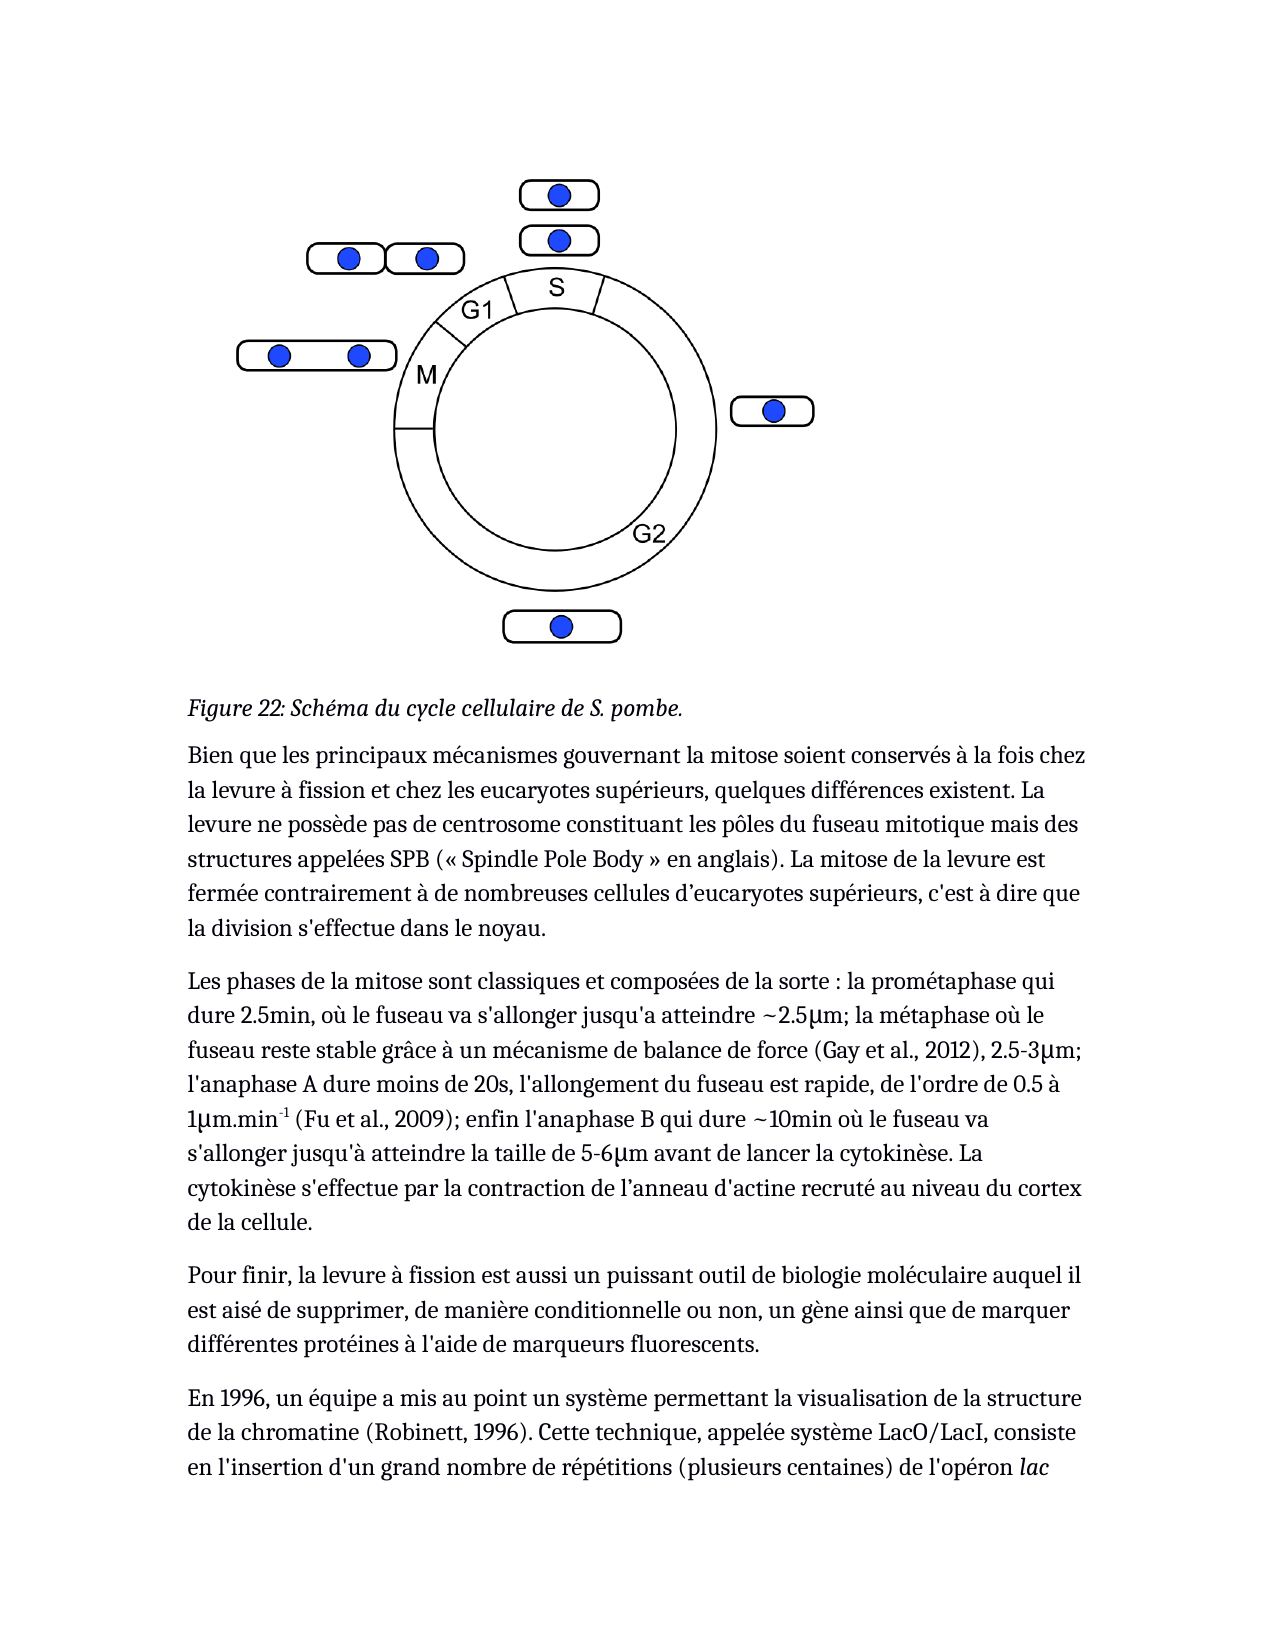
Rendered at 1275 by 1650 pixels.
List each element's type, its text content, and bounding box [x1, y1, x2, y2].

text Bien que les principaux mécanismes gouvernant la mitose soient conservés à la fois chez la levure à fission et chez les eucaryotes supérieurs, quelques différences existent. La levure ne possède pas de centrosome constituant les pôles du fuseau mitotique mais des structures appelées SPB (« Spindle Pole Body » en anglais). La mitose de la levure est fermée contrairement à de nombreuses cellules d’eucaryotes supérieurs, c'est à dire que la division s'effectue dans le noyau. [187, 741, 1087, 942]
picture [206, 150, 844, 673]
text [187, 1384, 1087, 1481]
text Figure 22: Schéma du cycle cellulaire de S. pombe. [187, 694, 1087, 722]
text Les phases de la mitose sont classiques et composées de la sorte : la prométaphase qui dure 2.5min, où le fuseau va s'allonger jusqu'a atteindre ~2.5μm; la métaphase où le fuseau reste stable grâce à un mécanisme de balance de force (Gay et al., 2012), 2.5-3μm; l'anaphase A dure moins de 20s, l'allongement du fuseau est rapide, de l'ordre de 0.5 à 1μm.min-1 (Fu et al., 2009); enfin l'anaphase B qui dure ~10min où le fuseau va s'allonger jusqu'à atteindre la taille de 5-6μm avant de lancer la cytokinèse. La cytokinèse s'effectue par la contraction de l’anneau d'actine recruté au niveau du cortex de la cellule. [187, 967, 1087, 1237]
text Pour finir, la levure à fission est aussi un puissant outil de biologie moléculaire auquel il est aisé de supprimer, de manière conditionnelle ou non, un gène ainsi que de marquer différentes protéines à l'aide de marqueurs fluorescents. [187, 1261, 1087, 1359]
